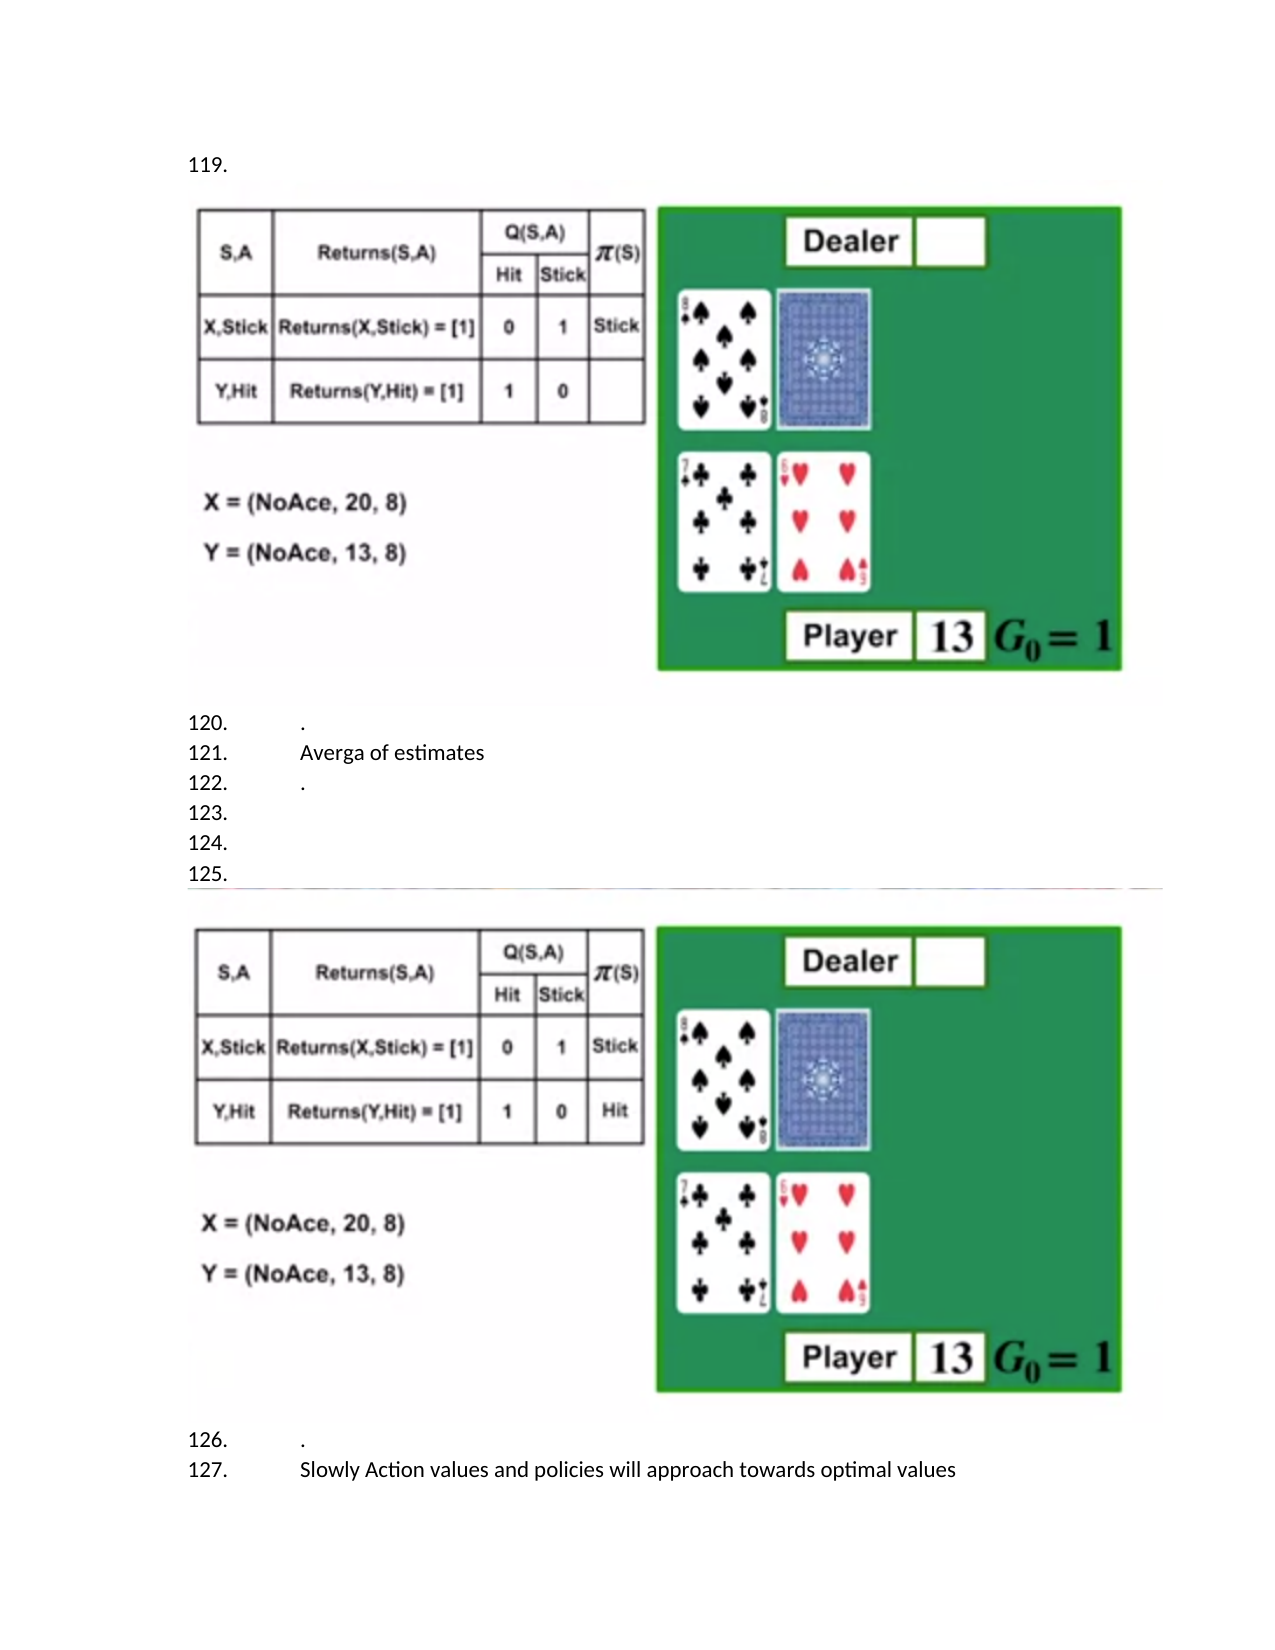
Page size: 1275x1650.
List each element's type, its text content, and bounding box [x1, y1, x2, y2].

list Slowly Action values and policies will approach towards optimal values [187, 1455, 1125, 1483]
list . [187, 708, 1125, 736]
picture [187, 180, 1163, 706]
list . [187, 1425, 1125, 1453]
list . [187, 768, 1125, 796]
picture [187, 888, 1163, 1423]
list Averga of estimates [187, 738, 1125, 766]
